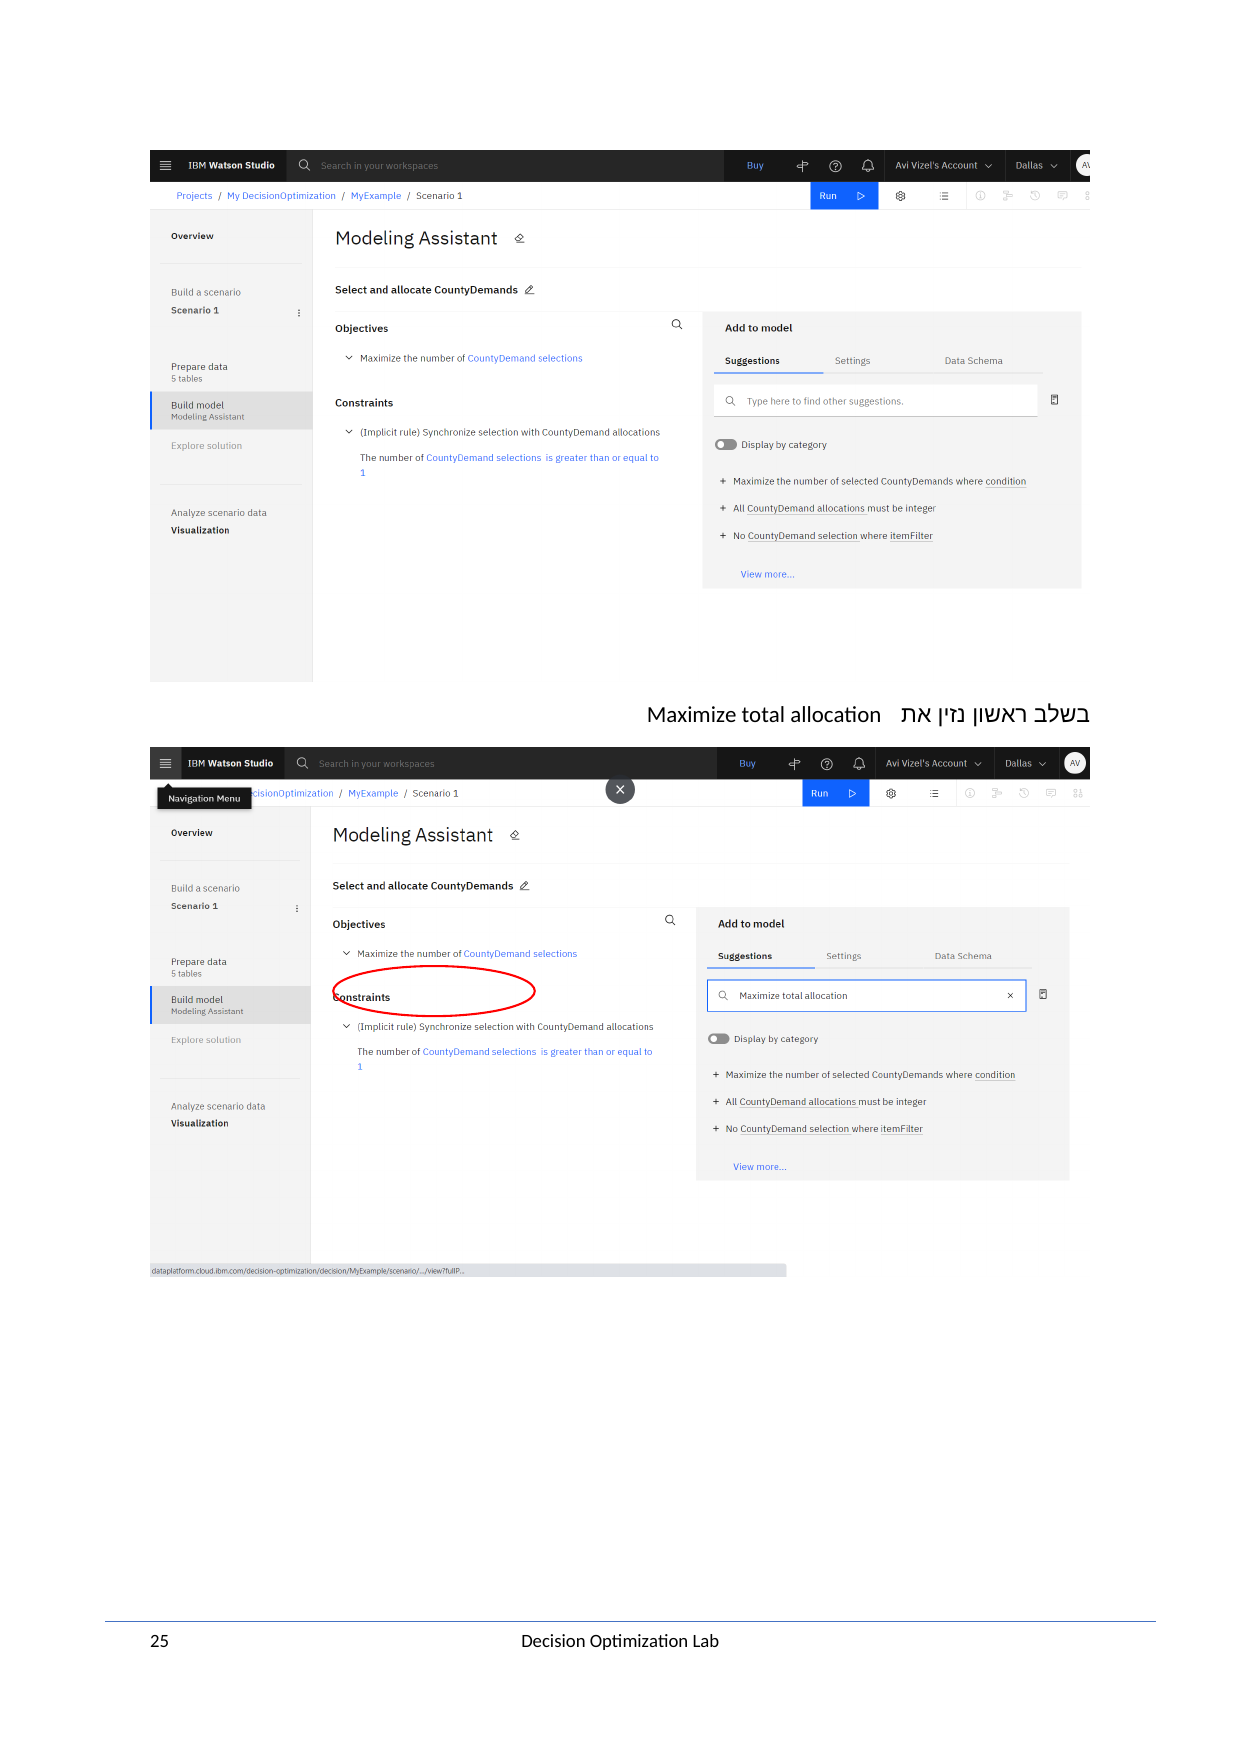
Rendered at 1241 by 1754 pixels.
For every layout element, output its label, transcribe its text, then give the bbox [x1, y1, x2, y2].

picture [150, 150, 1090, 682]
picture [150, 747, 1090, 1277]
text בשלב ראשון נזין את Maximize total allocation [150, 700, 1090, 728]
